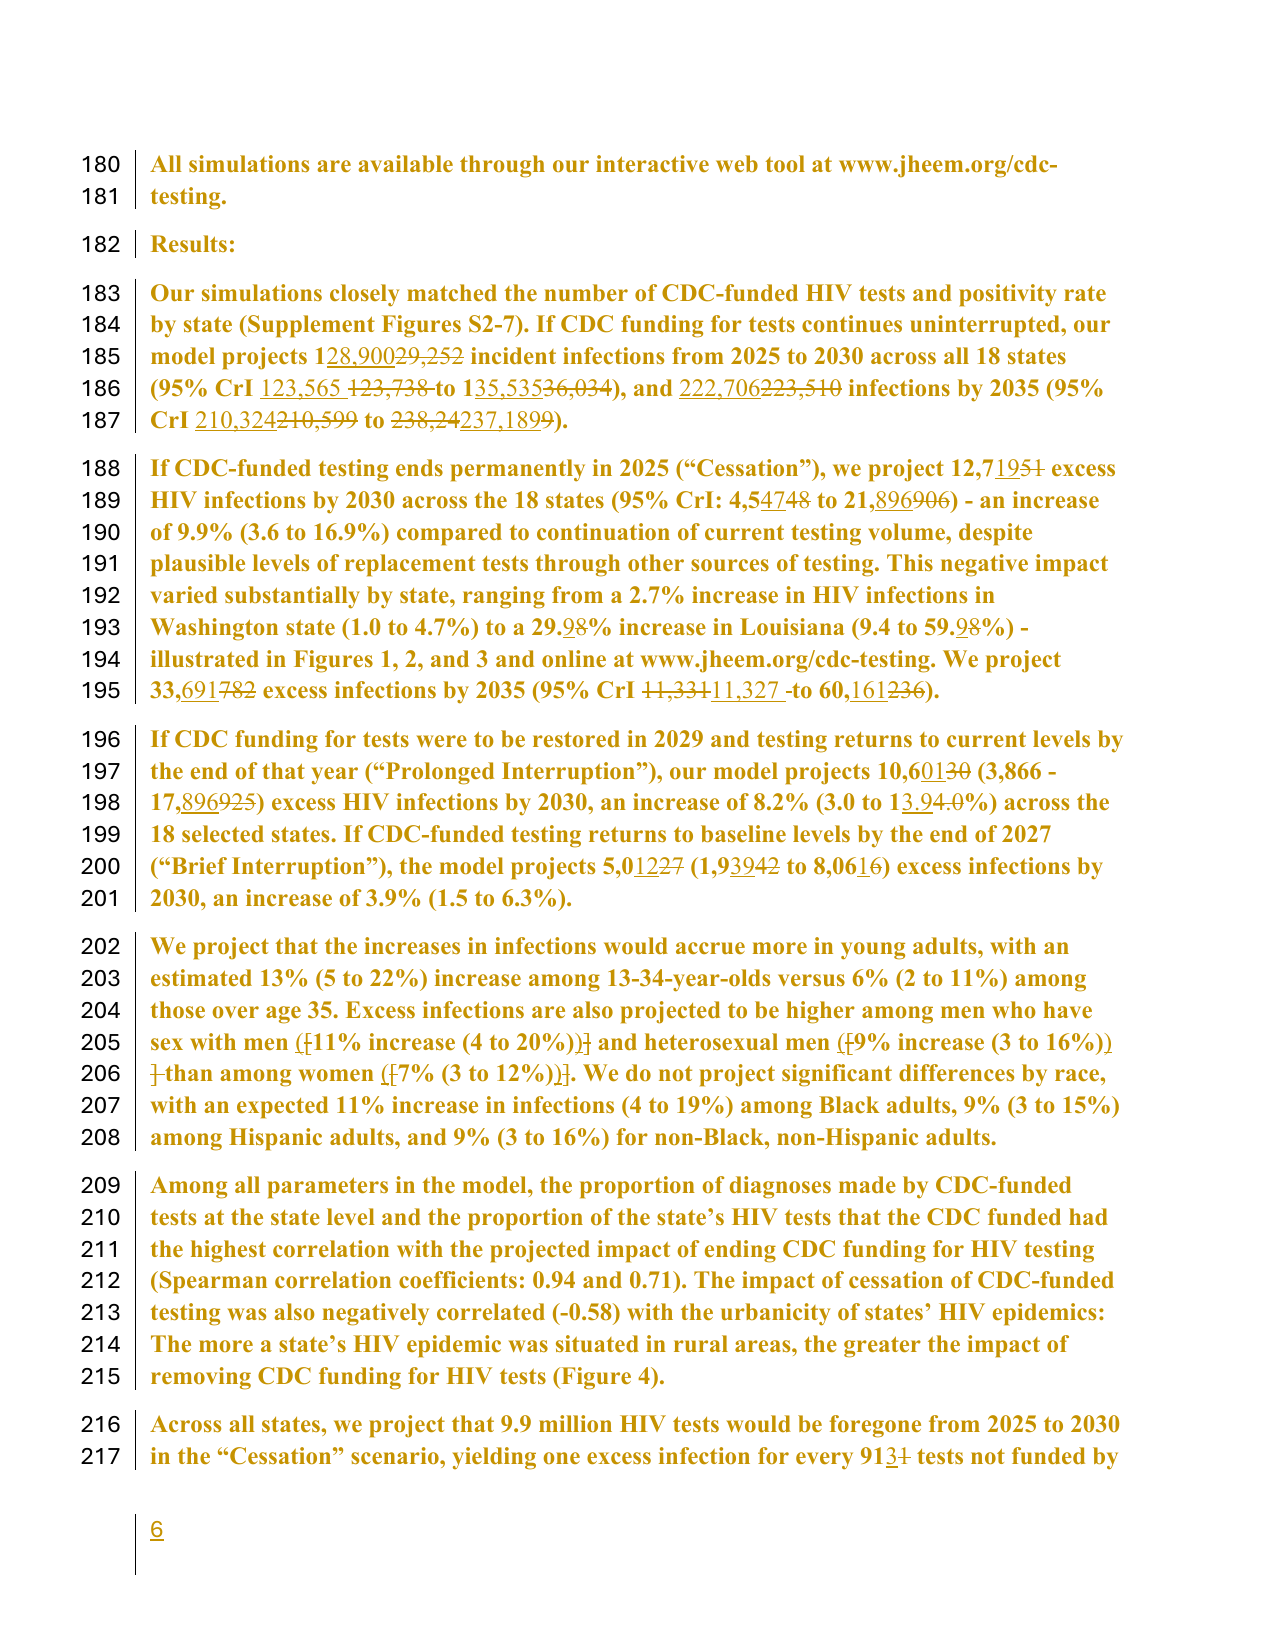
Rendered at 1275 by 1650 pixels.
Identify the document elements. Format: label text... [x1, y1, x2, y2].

text We project that the increases in infections would accrue more in young adults, with an estimated 13% (5 to 22%) increase among 13-34-year-olds versus 6% (2 to 11%) among those over age 35. Excess infections are also projected to be higher among men who have sex with men 11% increase (4 to 20%) and heterosexual men 9% increase (3 to 16%)than among women 7% (3 to 12%). We do not project significant differences by race, with an expected 11% increase in infections (4 to 19%) among Black adults, 9% (3 to 15%) among Hispanic adults, and 9% (3 to 16%) for non-Black, non-Hispanic adults. [150, 932, 1125, 1151]
text If CDC funding for tests were to be restored in 2029 and testing returns to current levels by the end of that year (“Prolonged Interruption”), our model projects 10,6 (3,866 - 17,) excess HIV infections by 2030, an increase of 8.2% (3.0 to 1%) across the 18 selected states. If CDC-funded testing returns to baseline levels by the end of 2027 (“Brief Interruption”), the model projects 5,0 (1,9 to 8,06) excess infections by 2030, an increase of 3.9% (1.5 to 6.3%). [150, 725, 1125, 912]
text Results: [150, 230, 1125, 258]
text Among all parameters in the model, the proportion of diagnoses made by CDC-funded tests at the state level and the proportion of the state’s HIV tests that the CDC funded had the highest correlation with the projected impact of ending CDC funding for HIV testing (Spearman correlation coefficients: 0.94 and 0.71). The impact of cessation of CDC-funded testing was also negatively correlated (-0.58) with the urbanicity of states’ HIV epidemics: The more a state’s HIV epidemic was situated in rural areas, the greater the impact of removing CDC funding for HIV tests (Figure 4). [150, 1171, 1125, 1390]
text Our simulations closely matched the number of CDC-funded HIV tests and positivity rate by state (Supplement Figures S2-7). If CDC funding for tests continues uninterrupted, our model projects 1 incident infections from 2025 to 2030 across all 18 states (95% CrI to 1), and infections by 2035 (95% CrI to ). [150, 279, 1125, 433]
text All simulations are available through our interactive web tool at www.jheem.org/cdc-testing. [150, 150, 1125, 209]
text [150, 1410, 1125, 1470]
text If CDC-funded testing ends permanently in 2025 (“Cessation”), we project 12,7 excess HIV infections by 2030 across the 18 states (95% CrI: 4,5 to 21,) - an increase of 9.9% (3.6 to 16.9%) compared to continuation of current testing volume, despite plausible levels of replacement tests through other sources of testing. This negative impact varied substantially by state, ranging from a 2.7% increase in HIV infections in Washington state (1.0 to 4.7%) to a 29.% increase in Louisiana (9.4 to 59.%) - illustrated in Figures 1, 2, and 3 and online at www.jheem.org/cdc-testing. We project 33, excess infections by 2035 (95% CrI to 60,). [150, 454, 1125, 704]
